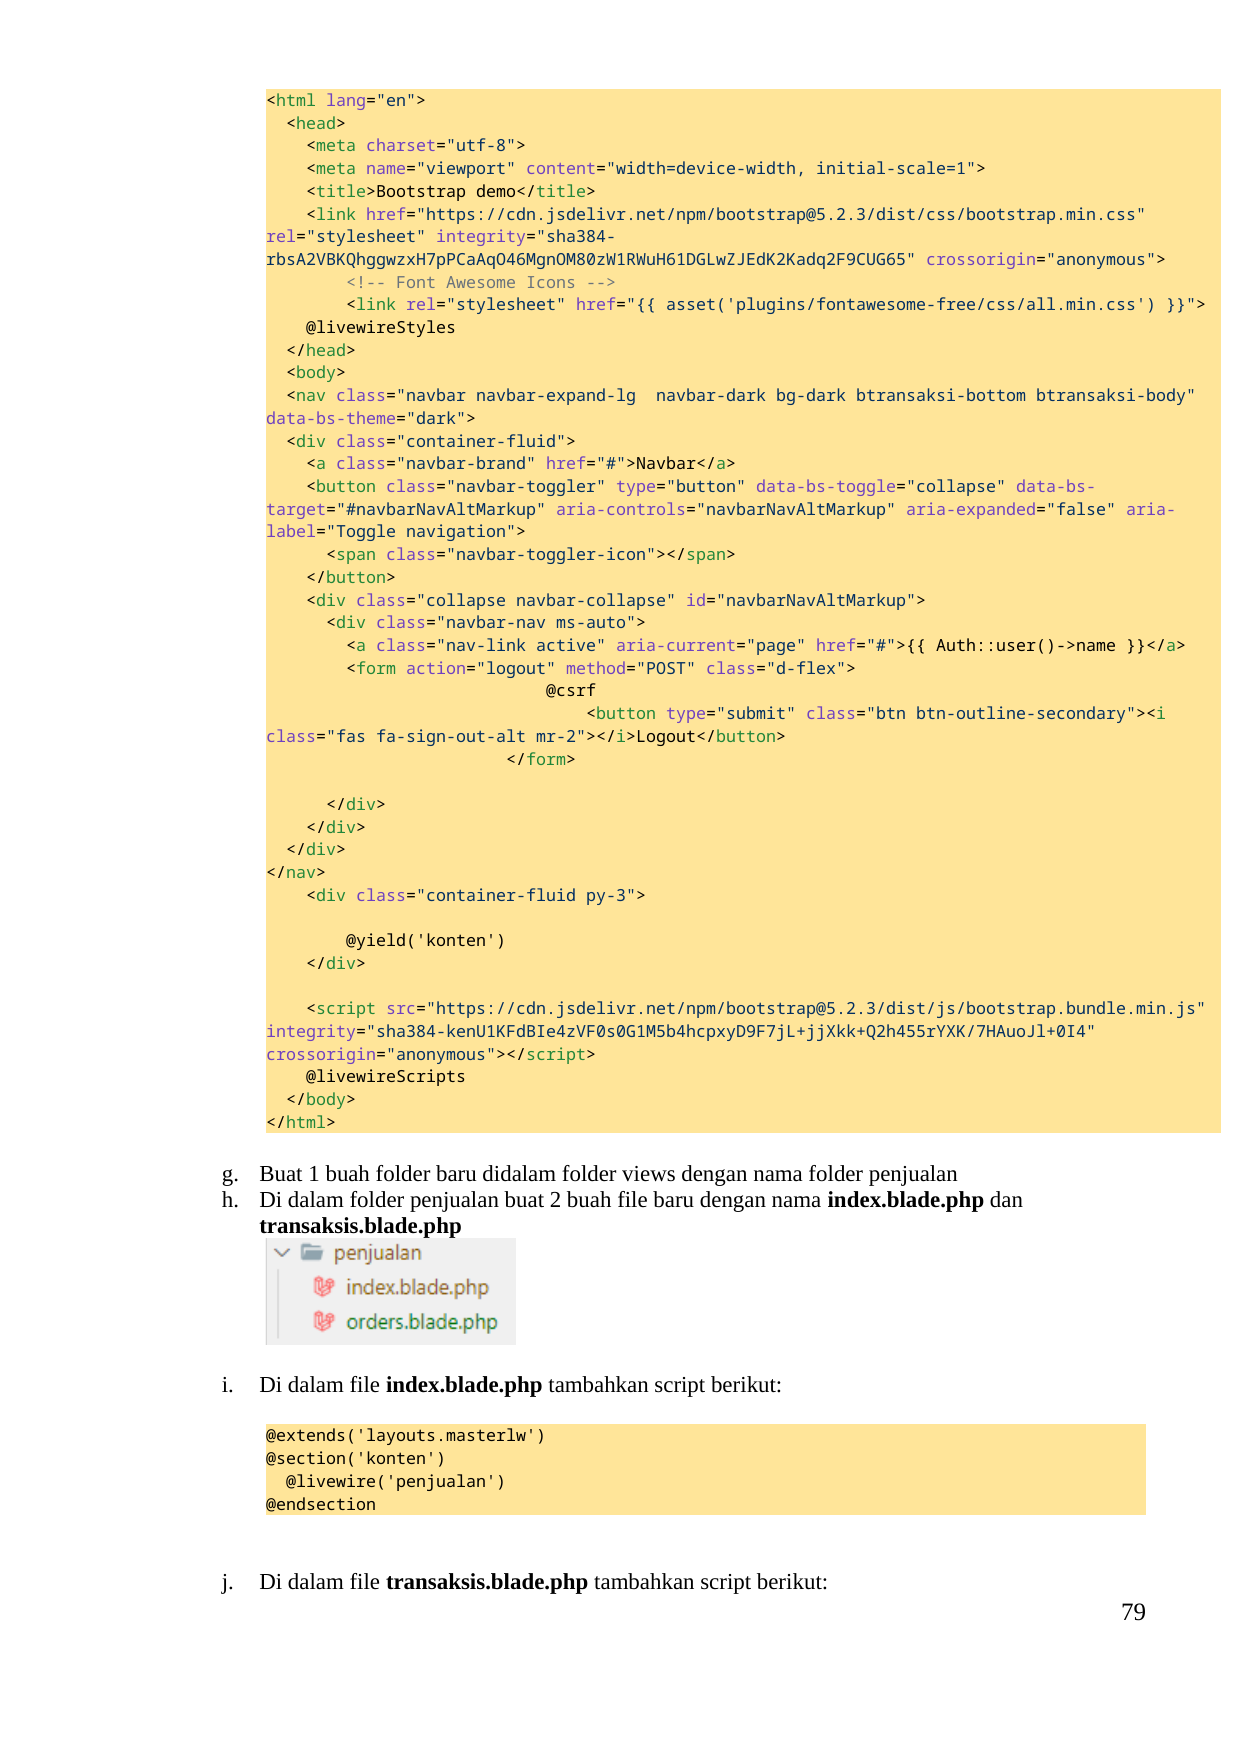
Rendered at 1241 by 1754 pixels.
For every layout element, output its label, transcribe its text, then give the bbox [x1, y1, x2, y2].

text <form action="logout" method="POST" class="d-flex"> [266, 656, 1221, 679]
text <a class="nav-link active" aria-current="page" href="#">{{ Auth::user()->name }}</a> [266, 634, 1221, 656]
text </body> [266, 1088, 1221, 1111]
text </form> [266, 747, 1221, 770]
text <nav class="navbar navbar-expand-lg navbar-dark bg-dark btransaksi-bottom btransaksi-body" data-bs-theme="dark"> [266, 384, 1221, 429]
picture [265, 1238, 516, 1345]
text </div> [266, 793, 1221, 815]
text </html> [266, 1111, 1221, 1133]
text <button class="navbar-toggler" type="button" data-bs-toggle="collapse" data-bs-target="#navbarNavAltMarkup" aria-controls="navbarNavAltMarkup" aria-expanded="false" aria-label="Toggle navigation"> [266, 475, 1221, 543]
text @csrf [266, 679, 1221, 702]
text @endsection [266, 1492, 1146, 1515]
text </button> [266, 566, 1221, 588]
text @yield('konten') [266, 929, 1221, 952]
text </nav> [266, 861, 1221, 883]
text <script src="https://cdn.jsdelivr.net/npm/bootstrap@5.2.3/dist/js/bootstrap.bundle.min.js" integrity="sha384-kenU1KFdBIe4zVF0s0G1M5b4hcpxyD9F7jL+jjXkk+Q2h455rYXK/7HAuoJl+0I4" crossorigin="anonymous"></script> [266, 997, 1221, 1065]
text <link rel="stylesheet" href="{{ asset('plugins/fontawesome-free/css/all.min.css') }}"> [266, 293, 1221, 316]
text <span class="navbar-toggler-icon"></span> [266, 543, 1221, 566]
text <div class="container-fluid py-3"> [266, 883, 1221, 906]
text <html lang="en"> [266, 89, 1221, 111]
text <button type="submit" class="btn btn-outline-secondary"><i class="fas fa-sign-out-alt mr-2"></i>Logout</button> [266, 702, 1221, 747]
text <div class="navbar-nav ms-auto"> [266, 611, 1221, 634]
text <meta charset="utf-8"> [266, 134, 1221, 157]
list Di dalam folder penjualan buat 2 buah file baru dengan nama index.blade.php dan transaksis.blade.php [222, 1186, 1146, 1239]
text @section('konten') [266, 1447, 1146, 1469]
text @livewireScripts [266, 1065, 1221, 1088]
text <!-- Font Awesome Icons --> [266, 270, 1221, 293]
text </div> [266, 815, 1221, 838]
text <div class="container-fluid"> [266, 429, 1221, 452]
list Di dalam file transaksis.blade.php tambahkan script berikut: [222, 1568, 1146, 1594]
text </head> [266, 338, 1221, 361]
text <link href="https://cdn.jsdelivr.net/npm/bootstrap@5.2.3/dist/css/bootstrap.min.css" rel="stylesheet" integrity="sha384-rbsA2VBKQhggwzxH7pPCaAqO46MgnOM80zW1RWuH61DGLwZJEdK2Kadq2F9CUG65" crossorigin="anonymous"> [266, 202, 1221, 270]
text <a class="navbar-brand" href="#">Navbar</a> [266, 452, 1221, 475]
text <head> [266, 111, 1221, 134]
text @extends('layouts.masterlw') [266, 1424, 1146, 1447]
text @livewireStyles [266, 316, 1221, 338]
text <meta name="viewport" content="width=device-width, initial-scale=1"> [266, 157, 1221, 179]
text @livewire('penjualan') [266, 1469, 1146, 1492]
list Di dalam file index.blade.php tambahkan script berikut: [222, 1371, 1146, 1398]
text <div class="collapse navbar-collapse" id="navbarNavAltMarkup"> [266, 588, 1221, 611]
text <body> [266, 361, 1221, 384]
list Buat 1 buah folder baru didalam folder views dengan nama folder penjualan [222, 1159, 1146, 1186]
text </div> [266, 838, 1221, 861]
text </div> [266, 952, 1221, 974]
text <title>Bootstrap demo</title> [266, 179, 1221, 202]
